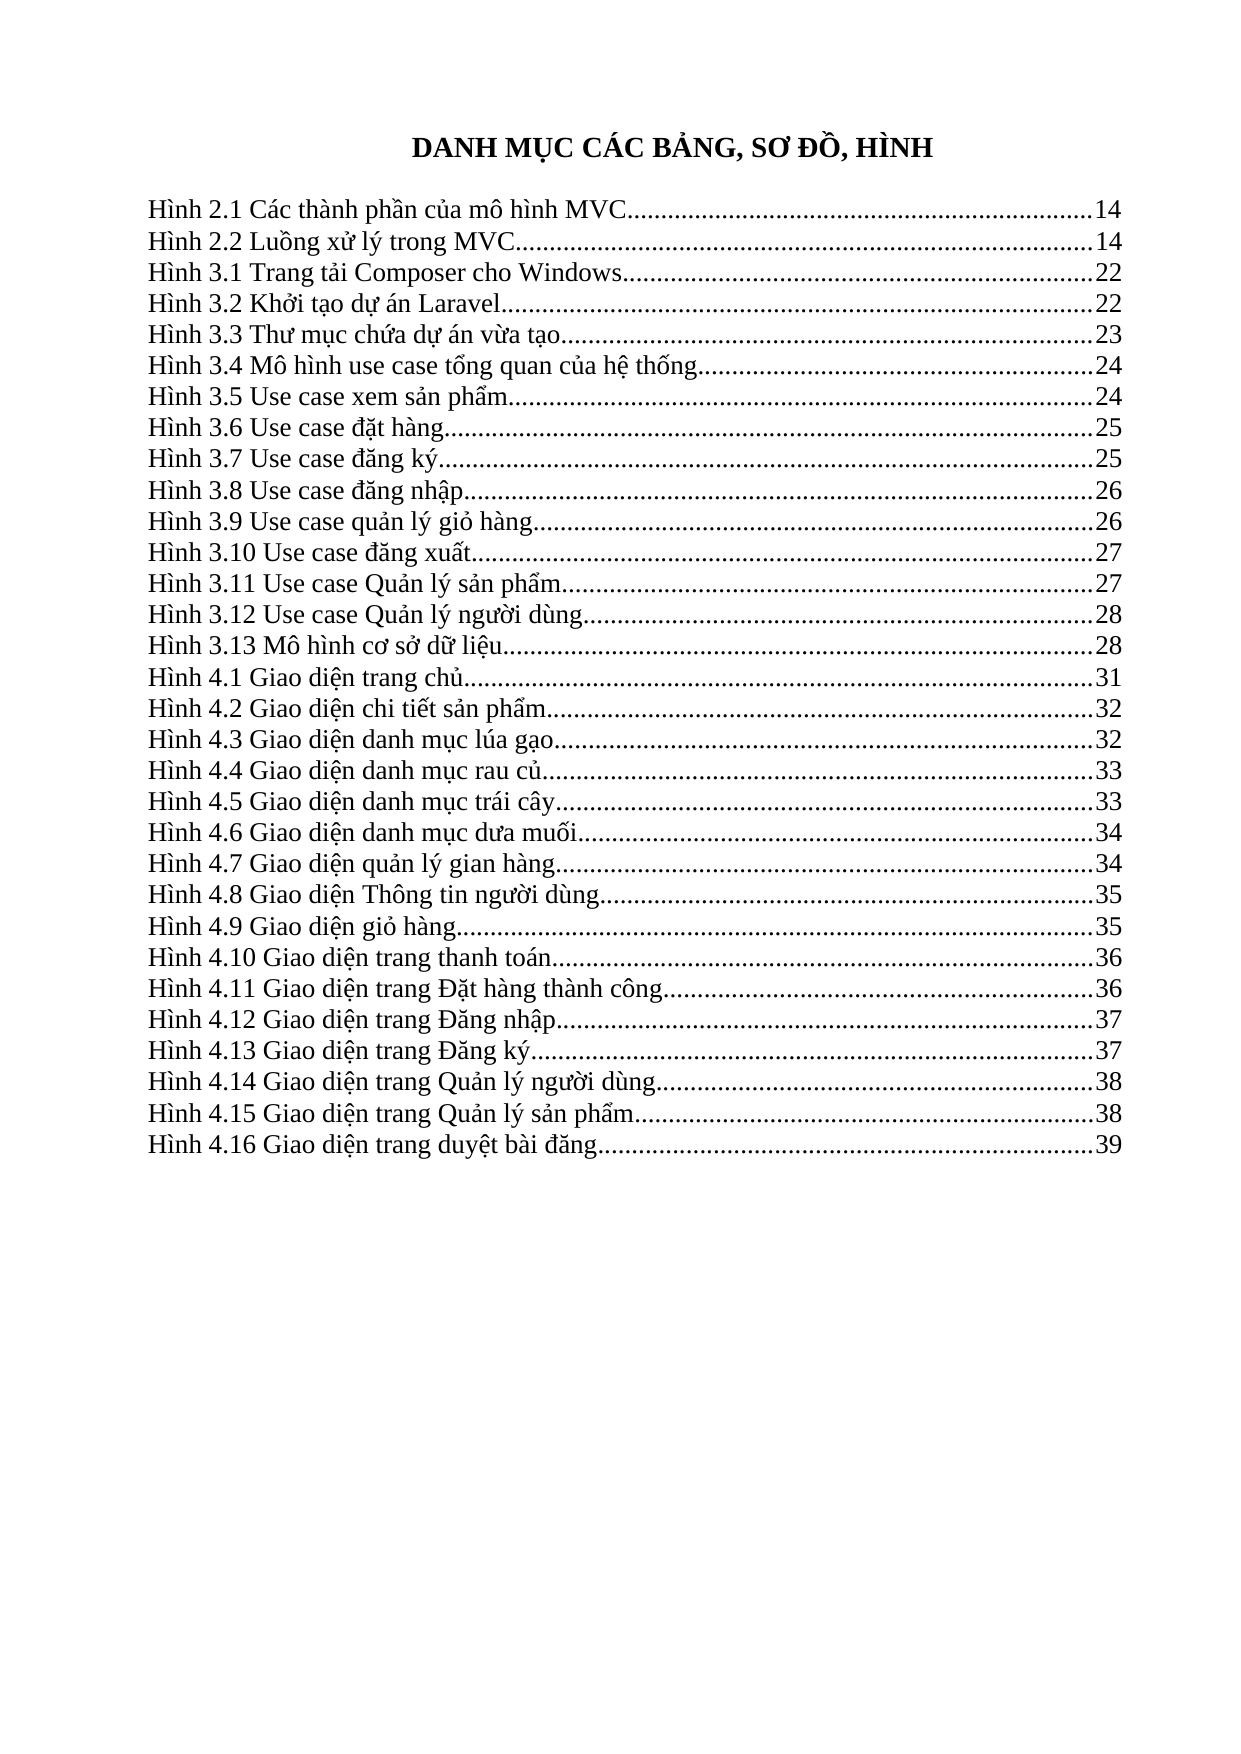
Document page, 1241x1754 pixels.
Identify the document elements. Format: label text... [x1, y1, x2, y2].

text Hình 2.2 Luồng xử lý trong MVC 14 [148, 224, 1122, 256]
text Hình 4.1 Giao diện trang chủ 31 [148, 661, 1122, 692]
text Hình 3.10 Use case đăng xuất 27 [148, 536, 1122, 567]
text Hình 4.3 Giao diện danh mục lúa gạo 32 [148, 723, 1122, 754]
text Hình 3.1 Trang tải Composer cho Windows 22 [148, 256, 1122, 287]
text Hình 4.7 Giao diện quản lý gian hàng 34 [148, 847, 1122, 879]
text Hình 3.13 Mô hình cơ sở dữ liệu 28 [148, 629, 1122, 661]
text Hình 4.11 Giao diện trang Đặt hàng thành công 36 [148, 972, 1122, 1003]
text Hình 3.11 Use case Quản lý sản phẩm 27 [148, 567, 1122, 598]
text DANH MỤC CÁC BẢNG, SƠ ĐỒ, HÌNH [223, 131, 1122, 164]
text Hình 4.15 Giao diện trang Quản lý sản phẩm 38 [148, 1097, 1122, 1128]
text Hình 4.8 Giao diện Thông tin người dùng 35 [148, 879, 1122, 910]
text Hình 4.10 Giao diện trang thanh toán 36 [148, 941, 1122, 972]
text Hình 3.2 Khởi tạo dự án Laravel 22 [148, 287, 1122, 318]
text Hình 2.1 Các thành phần của mô hình MVC 14 [148, 193, 1122, 224]
text Hình 4.6 Giao diện danh mục dưa muối 34 [148, 816, 1122, 847]
text Hình 4.16 Giao diện trang duyệt bài đăng 39 [148, 1128, 1122, 1159]
text Hình 4.4 Giao diện danh mục rau củ 33 [148, 754, 1122, 785]
text Hình 4.9 Giao diện giỏ hàng 35 [148, 910, 1122, 941]
text Hình 3.12 Use case Quản lý người dùng 28 [148, 598, 1122, 629]
text Hình 4.14 Giao diện trang Quản lý người dùng 38 [148, 1066, 1122, 1097]
text Hình 4.5 Giao diện danh mục trái cây 33 [148, 785, 1122, 816]
text Hình 3.9 Use case quản lý giỏ hàng 26 [148, 505, 1122, 536]
text Hình 4.13 Giao diện trang Đăng ký 37 [148, 1034, 1122, 1066]
text Hình 4.2 Giao diện chi tiết sản phẩm 32 [148, 692, 1122, 723]
text Hình 3.8 Use case đăng nhập 26 [148, 474, 1122, 505]
text Hình 4.12 Giao diện trang Đăng nhập 37 [148, 1003, 1122, 1034]
text Hình 3.3 Thư mục chứa dự án vừa tạo 23 [148, 318, 1122, 349]
